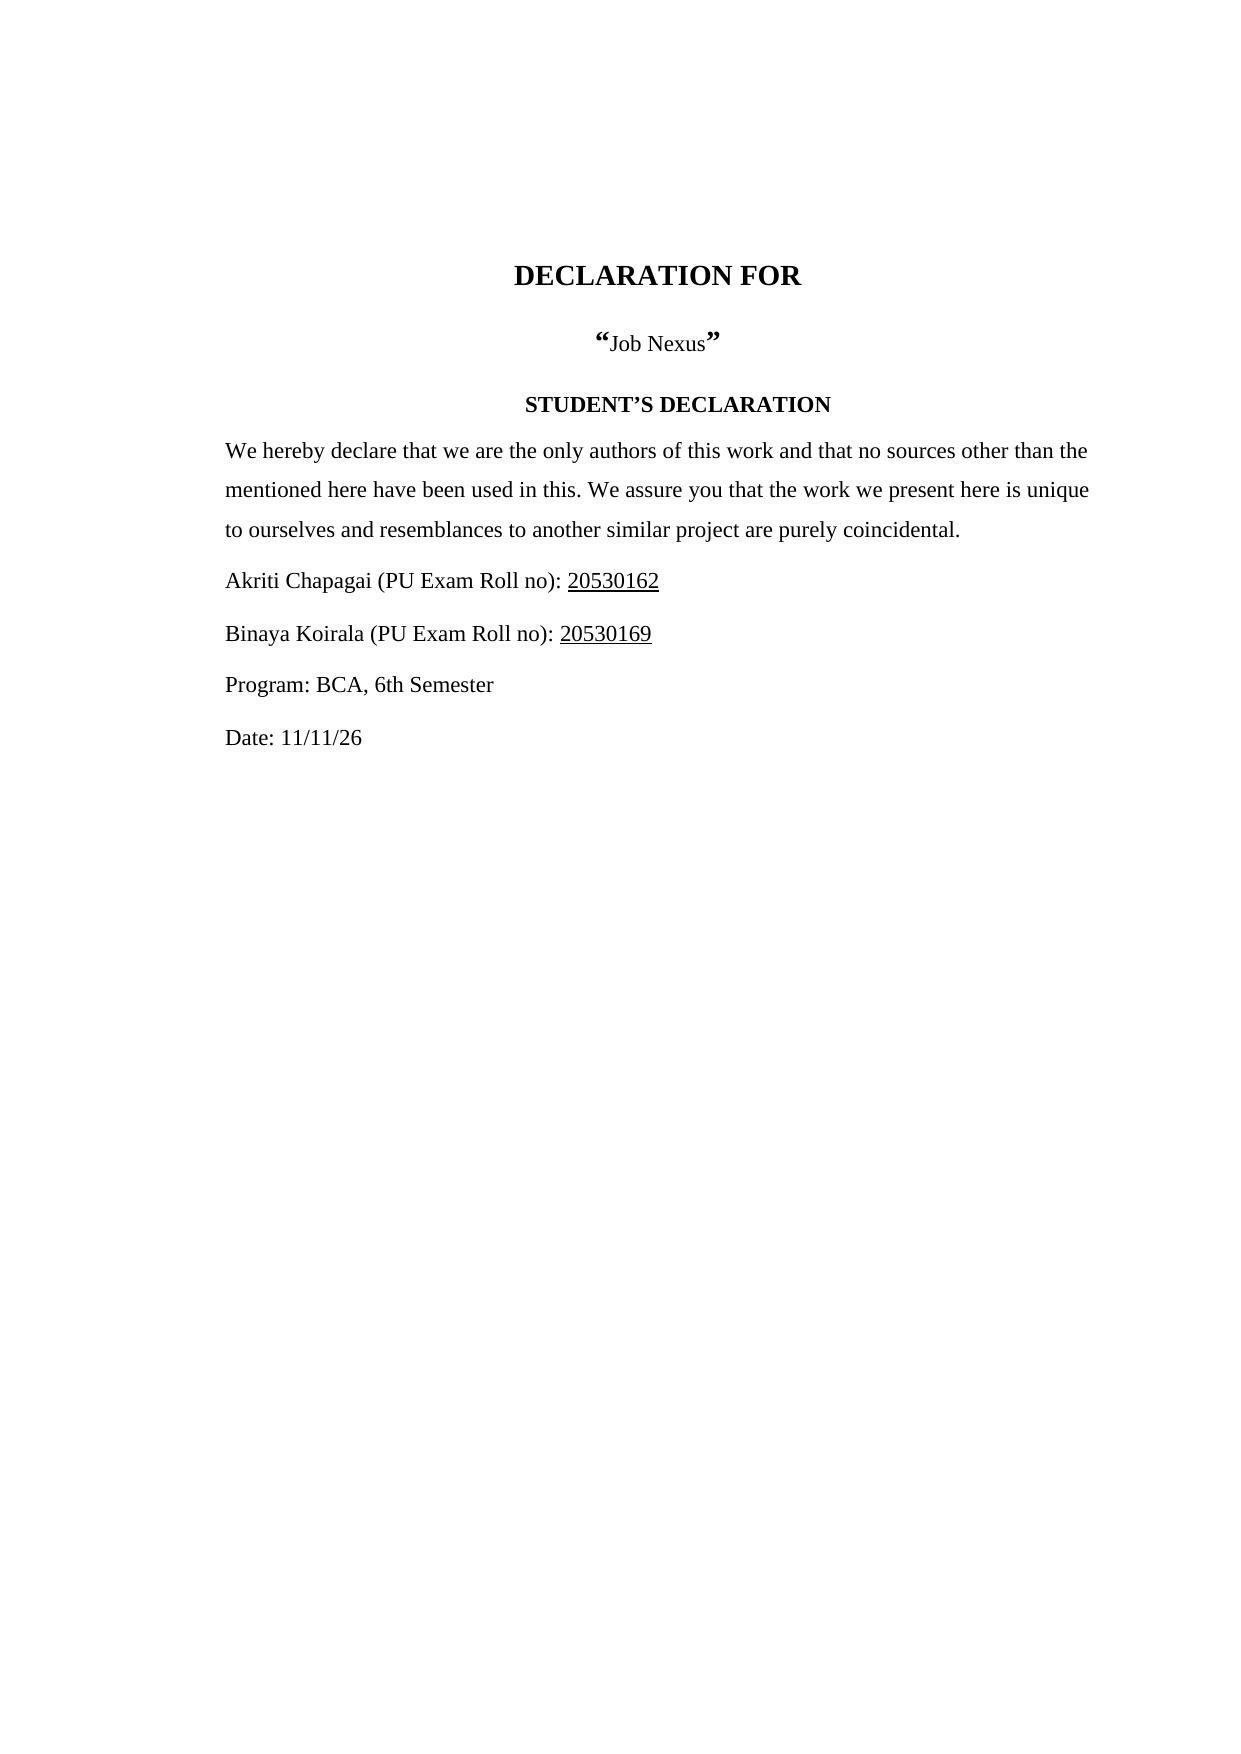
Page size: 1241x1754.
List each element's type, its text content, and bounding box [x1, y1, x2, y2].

text We hereby declare that we are the only authors of this work and that no sources other than the mentioned here have been used in this. We assure you that the work we present here is unique to ourselves and resemblances to another similar project are purely coincidental. [225, 437, 1090, 542]
text Binaya Koirala (PU Exam Roll no): 20530169 [225, 619, 1090, 646]
text Akriti Chapagai (PU Exam Roll no): 20530162 [225, 568, 1090, 594]
text Program: BCA, 6th Semester [225, 672, 1090, 698]
text “” [225, 324, 1090, 358]
text Date: 29/06/2024 [225, 723, 1090, 750]
text STUDENT’S DECLARATION [450, 392, 1090, 418]
text DECLARATION FOR [225, 258, 1090, 291]
